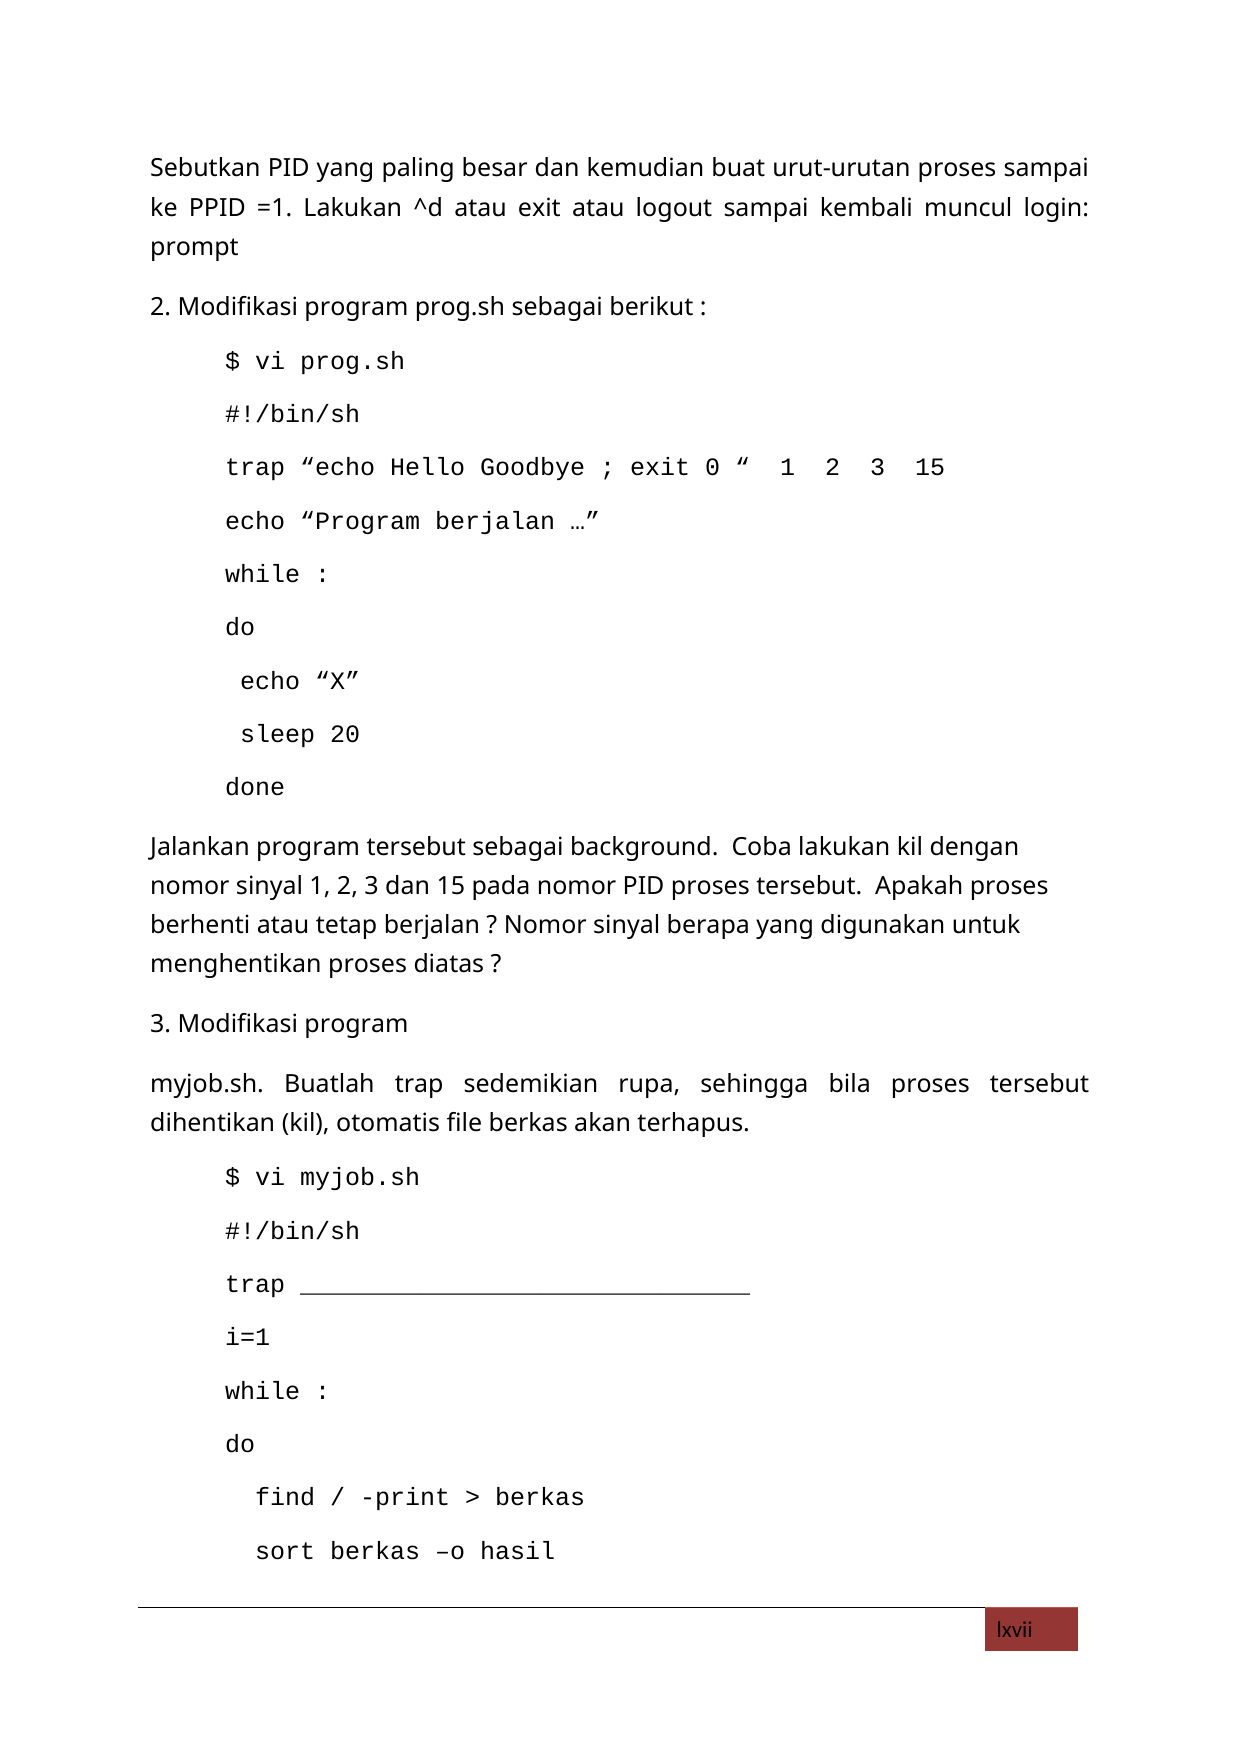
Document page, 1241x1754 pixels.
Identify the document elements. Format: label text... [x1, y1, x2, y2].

text Sebutkan PID yang paling besar dan kemudian buat urut-urutan proses sampai ke PPID =1. Lakukan ^d atau exit atau logout sampai kembali muncul login: prompt [150, 150, 1090, 262]
text myjob.sh. Buatlah trap sedemikian rupa, sehingga bila proses tersebut dihentikan (kil), otomatis file berkas akan terhapus. [150, 1066, 1090, 1139]
text #!/bin/sh [225, 402, 1090, 430]
text $ vi myjob.sh [225, 1165, 1090, 1193]
text done [225, 775, 1090, 803]
text trap ______________________________ [225, 1272, 1090, 1300]
text do [225, 615, 1090, 643]
text 2. Modifikasi program prog.sh sebagai berikut : [150, 288, 1090, 322]
text echo “Program berjalan …” [225, 508, 1090, 537]
text Jalankan program tersebut sebagai background. Coba lakukan kil dengan nomor sinyal 1, 2, 3 dan 15 pada nomor PID proses tersebut. Apakah proses berhenti atau tetap berjalan ? Nomor sinyal berapa yang digunakan untuk menghentikan proses diatas ? [150, 828, 1090, 980]
text echo “X” [225, 668, 1090, 697]
text sort berkas –o hasil [225, 1538, 1090, 1567]
text find / -print > berkas [225, 1485, 1090, 1513]
text #!/bin/sh [225, 1218, 1090, 1247]
text $ vi prog.sh [225, 348, 1090, 377]
text trap “echo Hello Goodbye ; exit 0 “ 1 2 3 15 [225, 455, 1090, 483]
text i=1 [225, 1325, 1090, 1353]
text while : [225, 562, 1090, 590]
text 3. Modifikasi program [150, 1006, 1090, 1040]
text sleep 20 [225, 722, 1090, 750]
text do [225, 1432, 1090, 1460]
text while : [225, 1378, 1090, 1407]
